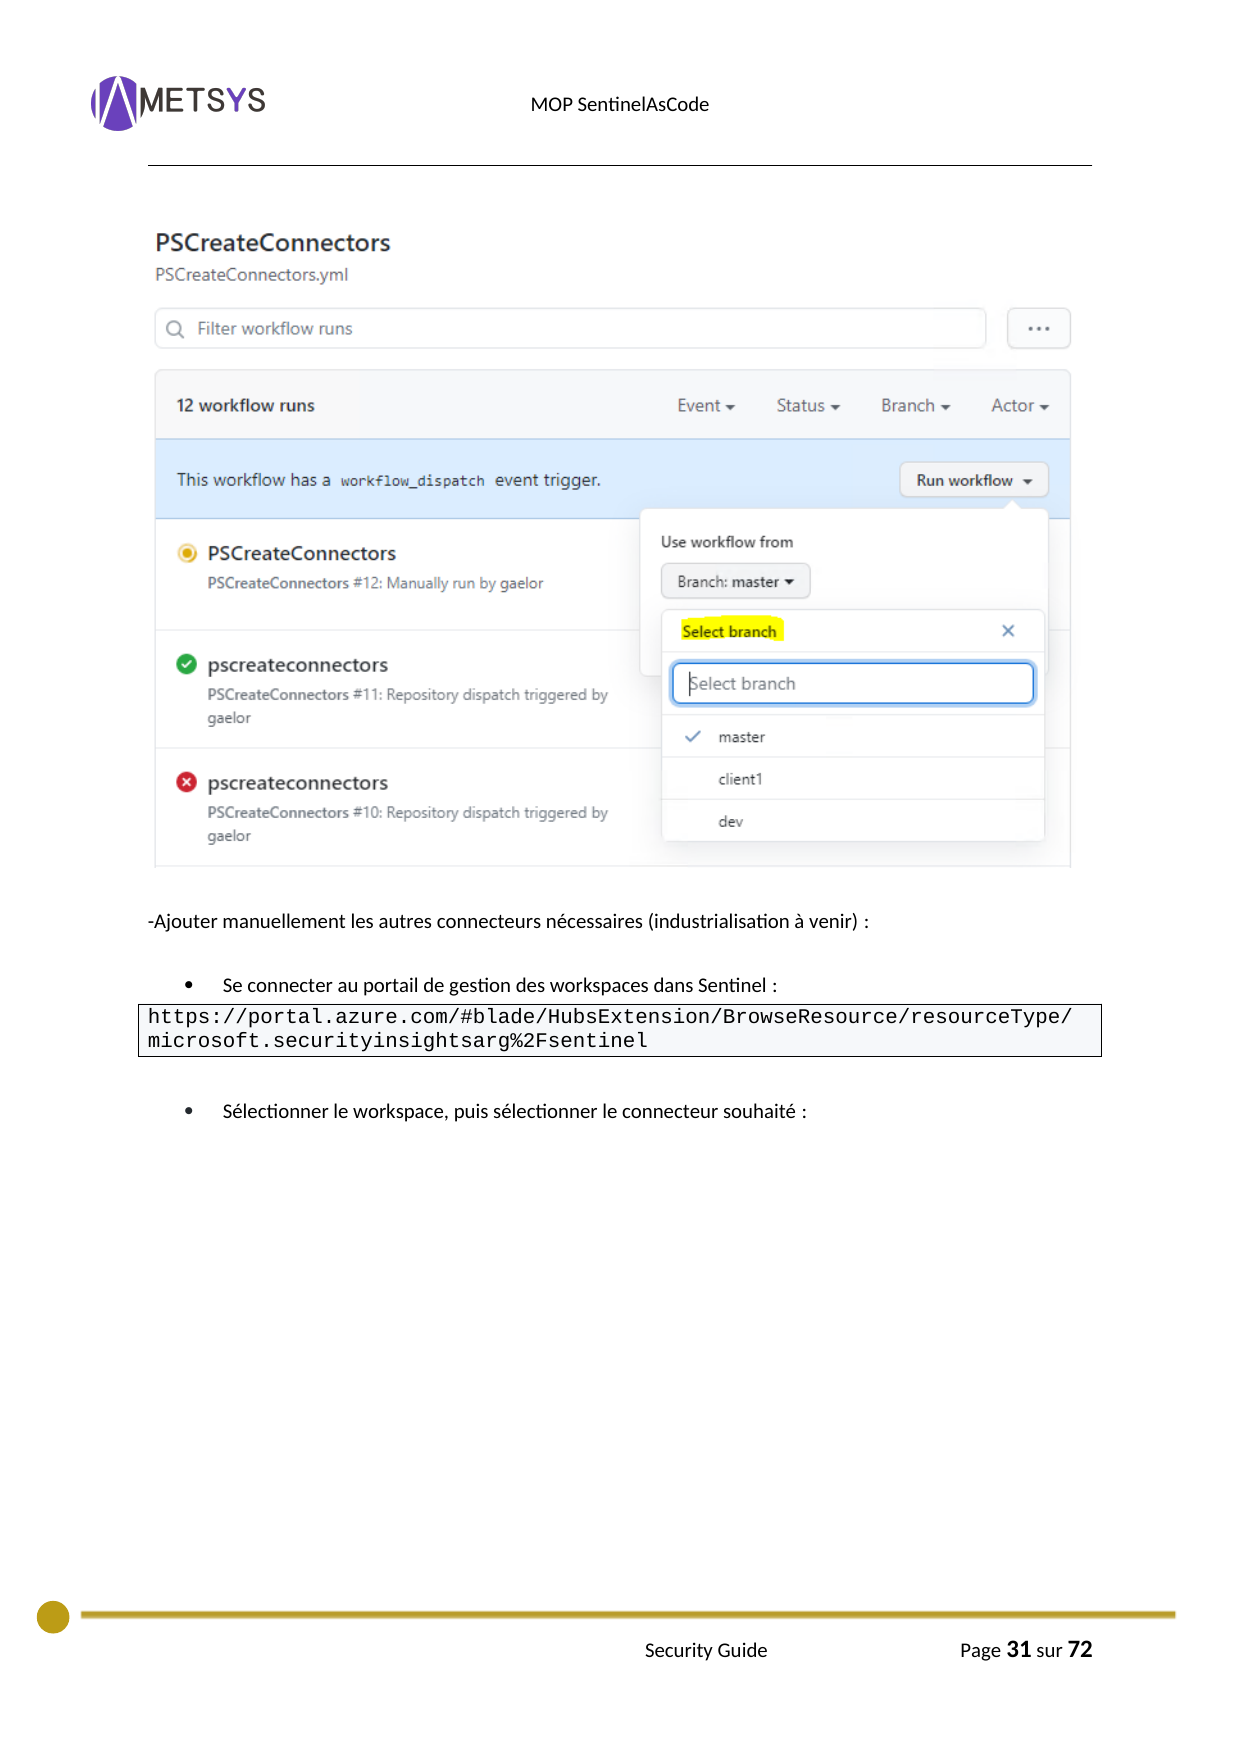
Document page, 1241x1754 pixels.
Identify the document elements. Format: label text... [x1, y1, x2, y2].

list Se connecter au portail de gestion des workspaces dans Sentinel : [185, 972, 1092, 997]
picture [147, 218, 1093, 868]
text -Ajouter manuellement les autres connecteurs nécessaires (industrialisation à venir) : [148, 908, 1092, 934]
picture [79, 1600, 1179, 1627]
list Sélectionner le workspace, puis sélectionner le connecteur souhaité : [185, 1098, 1092, 1123]
text https://portal.azure.com/#blade/HubsExtension/BrowseResource/resourceType/microsoft.securityinsightsarg%2Fsentinel [139, 1005, 1101, 1056]
